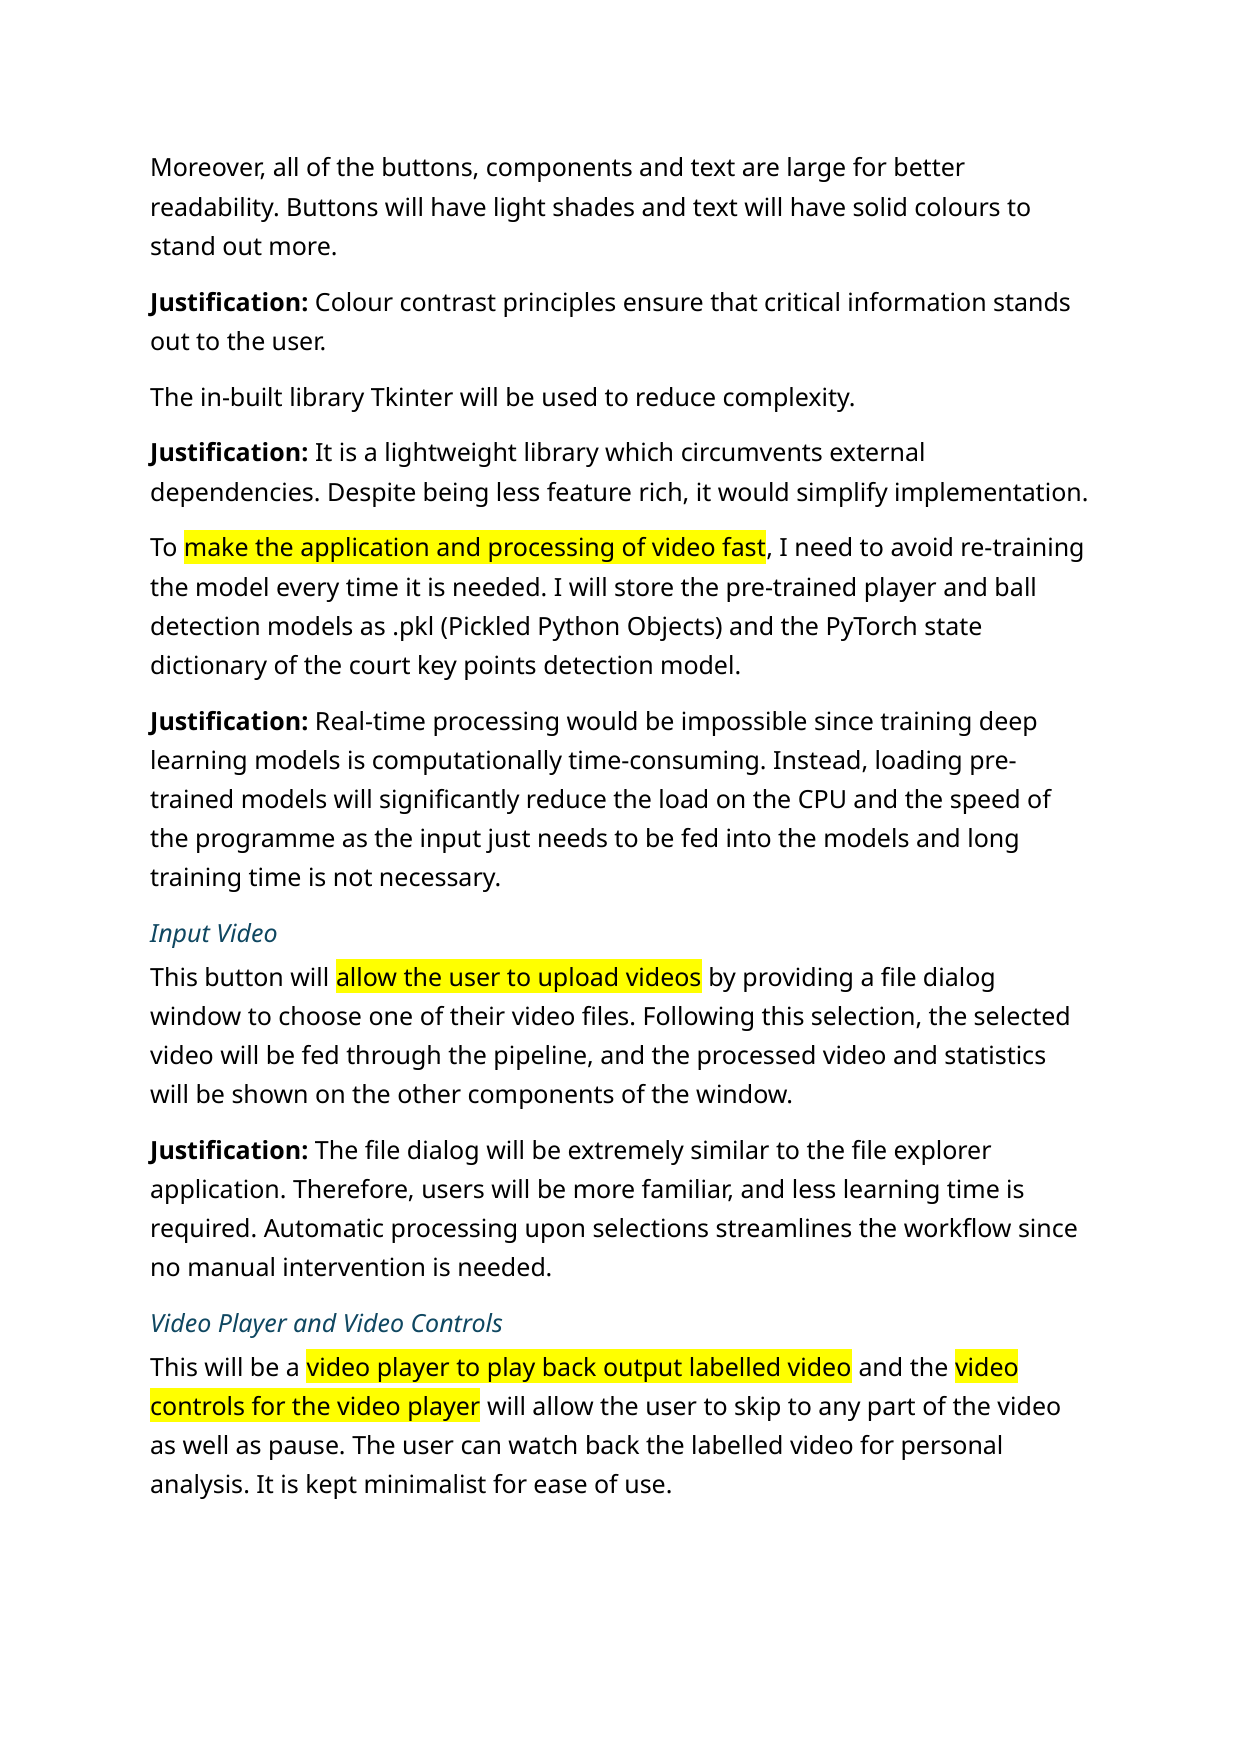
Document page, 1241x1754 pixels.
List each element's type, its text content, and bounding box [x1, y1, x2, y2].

text Justification: The file dialog will be extremely similar to the file explorer application. Therefore, users will be more familiar, and less learning time is required. Automatic processing upon selections streamlines the workflow since no manual intervention is needed. [150, 1132, 1090, 1284]
text The in-built library Tkinter will be used to reduce complexity. [150, 379, 1090, 413]
text Justification: Colour contrast principles ensure that critical information stands out to the user. [150, 284, 1090, 357]
text This button will allow the user to upload videos by providing a file dialog window to choose one of their video files. Following this selection, the selected video will be fed through the pipeline, and the processed video and statistics will be shown on the other components of the window. [150, 959, 1090, 1111]
text To make the application and processing of video fast, I need to avoid re-training the model every time it is needed. I will store the pre-trained player and ball detection models as .pkl (Pickled Python Objects) and the PyTorch state dictionary of the court key points detection model. [150, 530, 1090, 682]
subtitle Video Player and Video Controls [150, 1306, 1090, 1340]
text This will be a video player to play back output labelled video and the video controls for the video player will allow the user to skip to any part of the video as well as pause. The user can watch back the labelled video for personal analysis. It is kept minimalist for ease of use. [150, 1349, 1090, 1501]
text Justification: It is a lightweight library which circumvents external dependencies. Despite being less feature rich, it would simplify implementation. [150, 435, 1090, 508]
text Moreover, all of the buttons, components and text are large for better readability. Buttons will have light shades and text will have solid colours to stand out more. [150, 150, 1090, 262]
text Justification: Real-time processing would be impossible since training deep learning models is computationally time-consuming. Instead, loading pre-trained models will significantly reduce the load on the CPU and the speed of the programme as the input just needs to be fed into the models and long training time is not necessary. [150, 703, 1090, 894]
subtitle Input Video [150, 916, 1090, 950]
